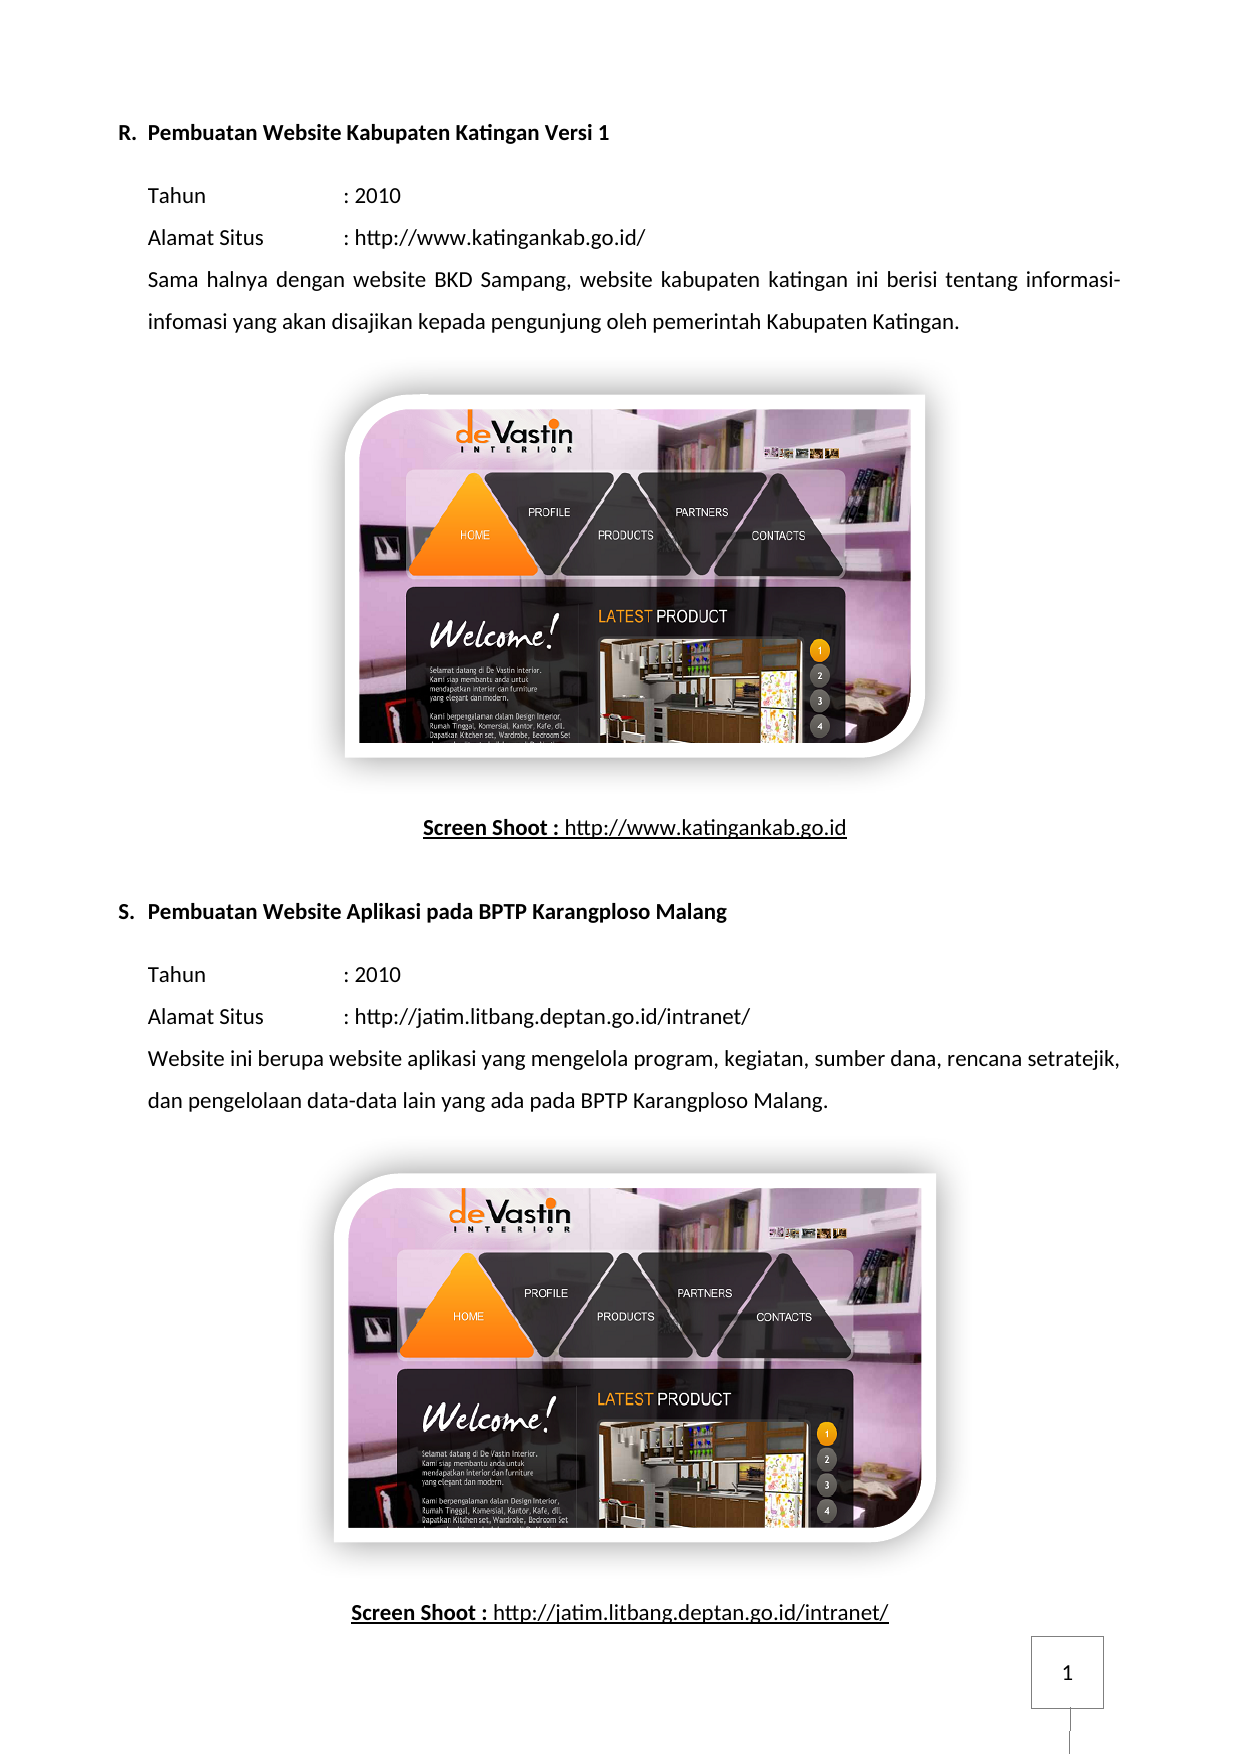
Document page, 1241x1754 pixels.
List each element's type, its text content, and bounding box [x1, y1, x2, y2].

list Pembuatan Website Aplikasi pada BPTP Karangploso Malang [118, 897, 1122, 925]
list Pembuatan Website Kabupaten Katingan Versi 1 [118, 118, 1122, 146]
text Alamat Situs : http://jatim.litbang.deptan.go.id/intranet/ [148, 1002, 1122, 1030]
picture [360, 410, 910, 743]
text Tahun : 2010 [148, 960, 1122, 988]
text Alamat Situs : http://www.katingankab.go.id/ [148, 223, 1122, 251]
text Tahun : 2010 [148, 181, 1122, 209]
text Screen Shoot : http://jatim.litbang.deptan.go.id/intranet/ [118, 1598, 1122, 1626]
text Website ini berupa website aplikasi yang mengelola program, kegiatan, sumber dana, rencana setratejik, dan pengelolaan data-data lain yang ada pada BPTP Karangploso Malang. [148, 1044, 1122, 1114]
text Screen Shoot : http://www.katingankab.go.id [148, 813, 1122, 841]
text Sama halnya dengan website BKD Sampang, website kabupaten katingan ini berisi tentang informasi-infomasi yang akan disajikan kepada pengunjung oleh pemerintah Kabupaten Katingan. [148, 265, 1122, 335]
picture [349, 1189, 921, 1527]
